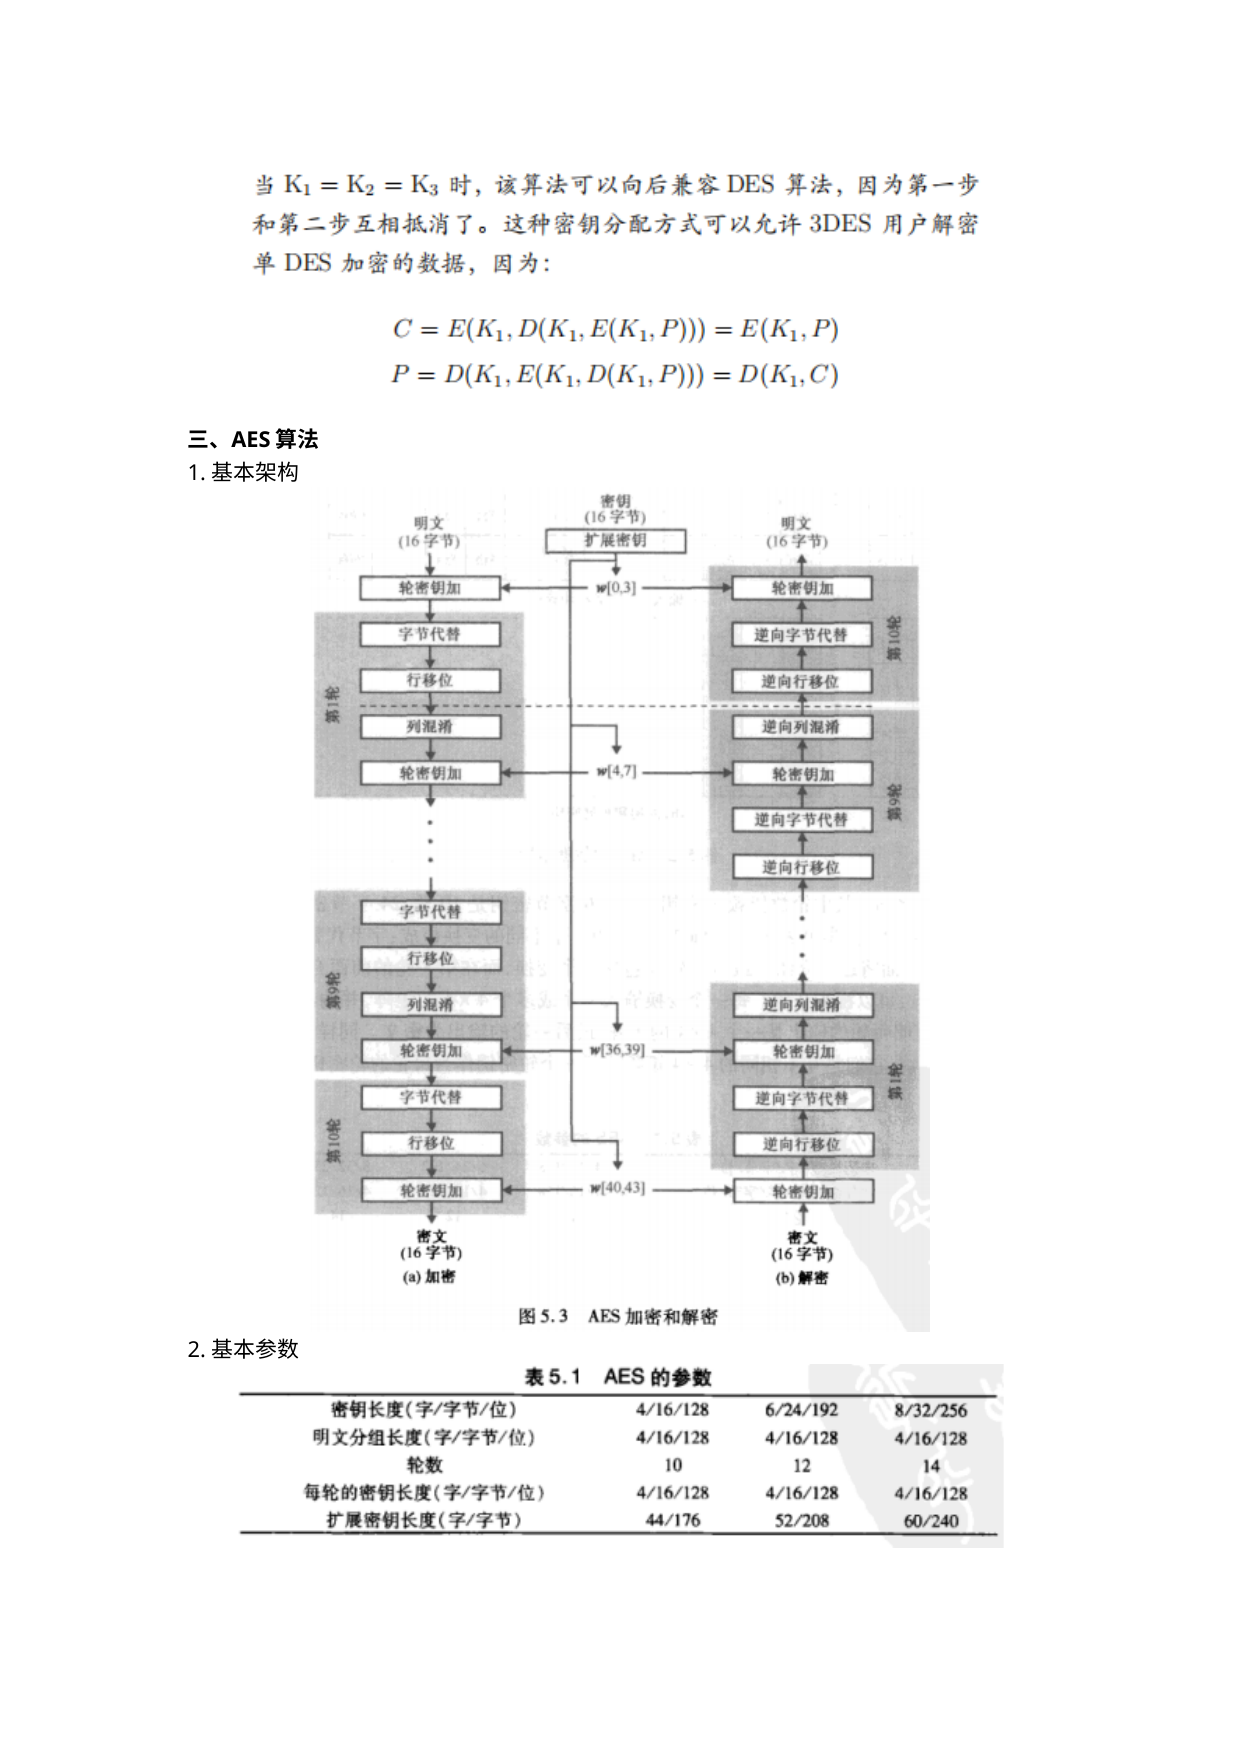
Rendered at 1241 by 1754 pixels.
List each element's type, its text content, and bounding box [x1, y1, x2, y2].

picture [245, 162, 995, 406]
picture [236, 1364, 1004, 1548]
text 三、AES算法 [187, 422, 1053, 454]
text 2. 基本参数 [187, 1332, 1053, 1364]
text 1. 基本架构 [187, 454, 1053, 487]
picture [310, 487, 930, 1332]
